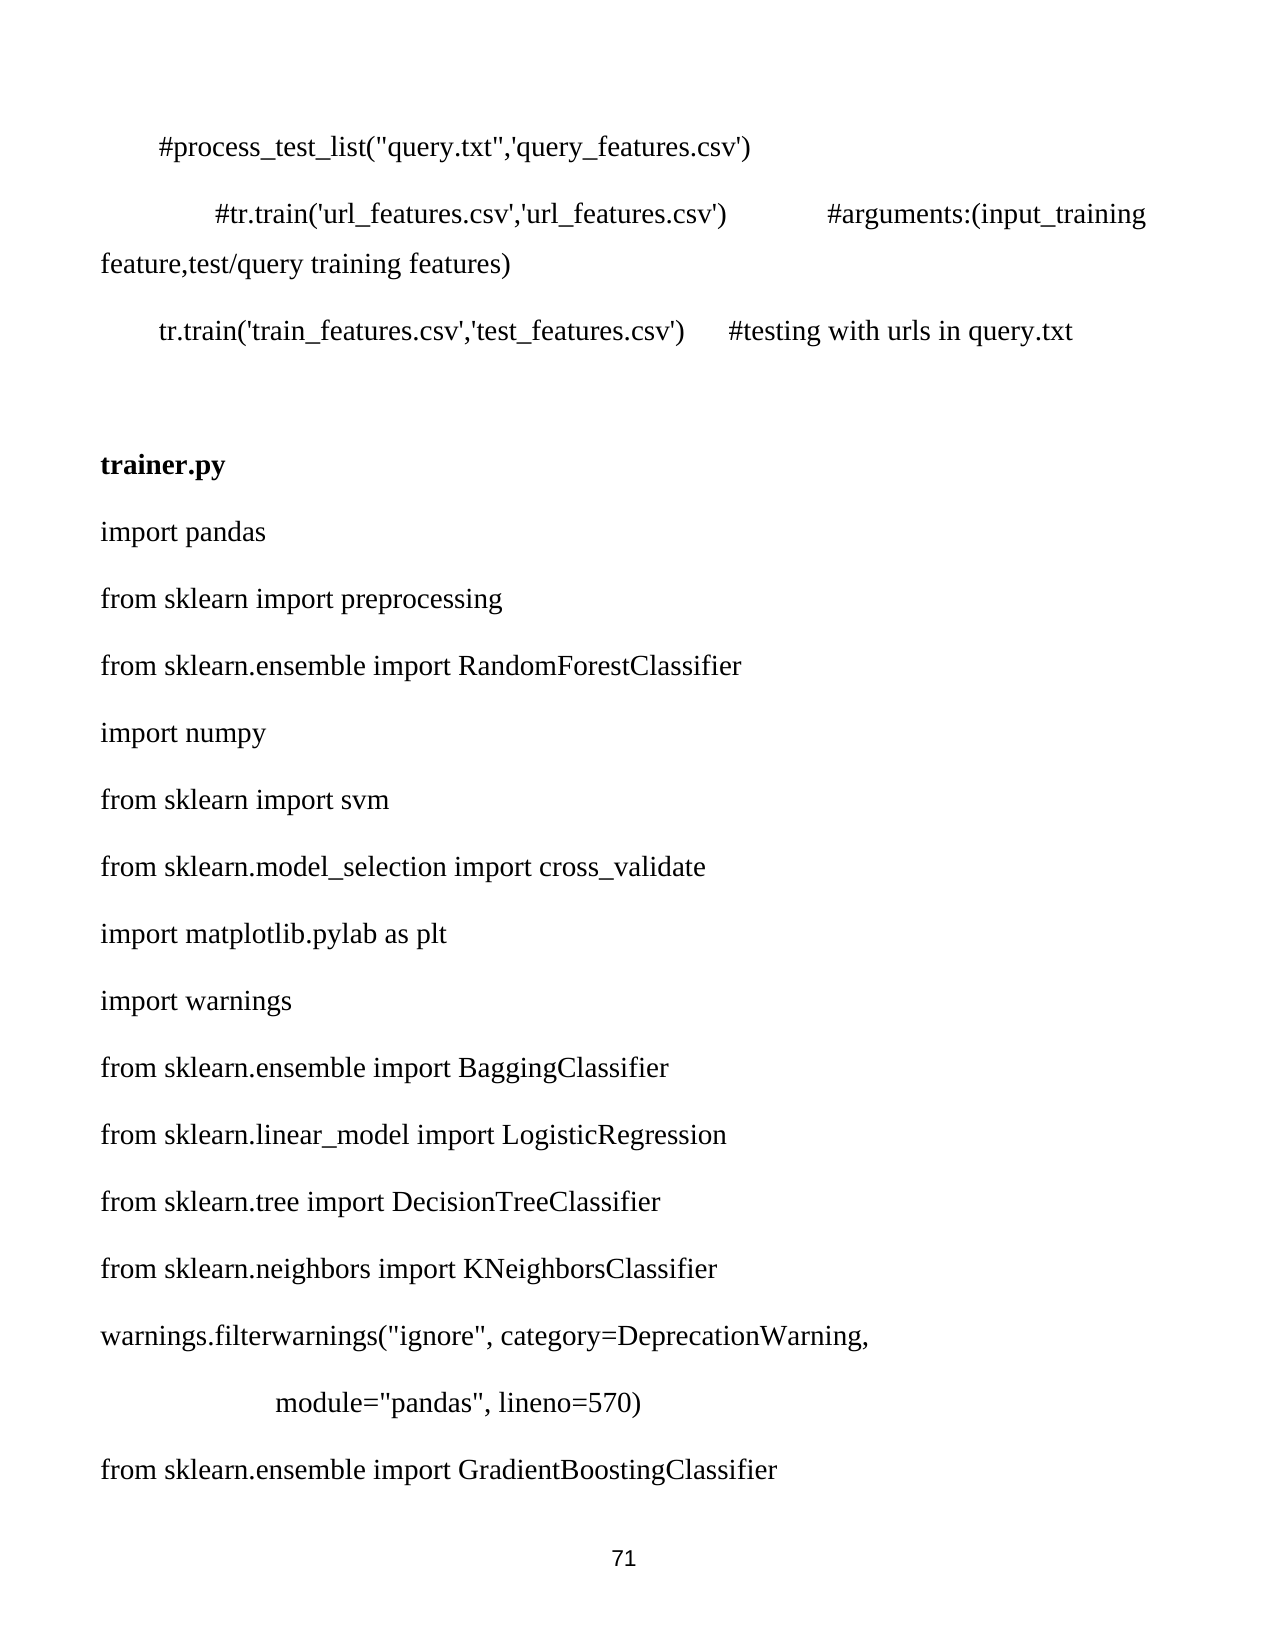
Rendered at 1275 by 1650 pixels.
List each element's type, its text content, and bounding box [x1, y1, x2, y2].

text warnings.filterwarnings("ignore", category=DeprecationWarning, [100, 1318, 1147, 1352]
text from sklearn.model_selection import cross_validate [100, 849, 1147, 883]
text #process_test_list("query.txt",'query_features.csv') [100, 129, 1147, 163]
text tr.train('train_features.csv','test_features.csv') #testing with urls in query.txt [100, 313, 1147, 347]
text import numpy [100, 715, 1147, 749]
text trainer.py [100, 447, 1147, 481]
text from sklearn.tree import DecisionTreeClassifier [100, 1184, 1147, 1218]
text #tr.train('url_features.csv','url_features.csv') #arguments:(input_training feature,test/query training features) [100, 196, 1147, 280]
text from sklearn.ensemble import BaggingClassifier [100, 1050, 1147, 1084]
text import pandas [100, 514, 1147, 548]
text from sklearn.linear_model import LogisticRegression [100, 1117, 1147, 1151]
text from sklearn import preprocessing [100, 581, 1147, 615]
text from sklearn.neighbors import KNeighborsClassifier [100, 1251, 1147, 1285]
text from sklearn import svm [100, 782, 1147, 816]
text import warnings [100, 983, 1147, 1017]
text from sklearn.ensemble import RandomForestClassifier [100, 648, 1147, 682]
text import matplotlib.pylab as plt [100, 916, 1147, 950]
text from sklearn.ensemble import GradientBoostingClassifier [100, 1452, 1147, 1486]
text module="pandas", lineno=570) [100, 1385, 1147, 1419]
